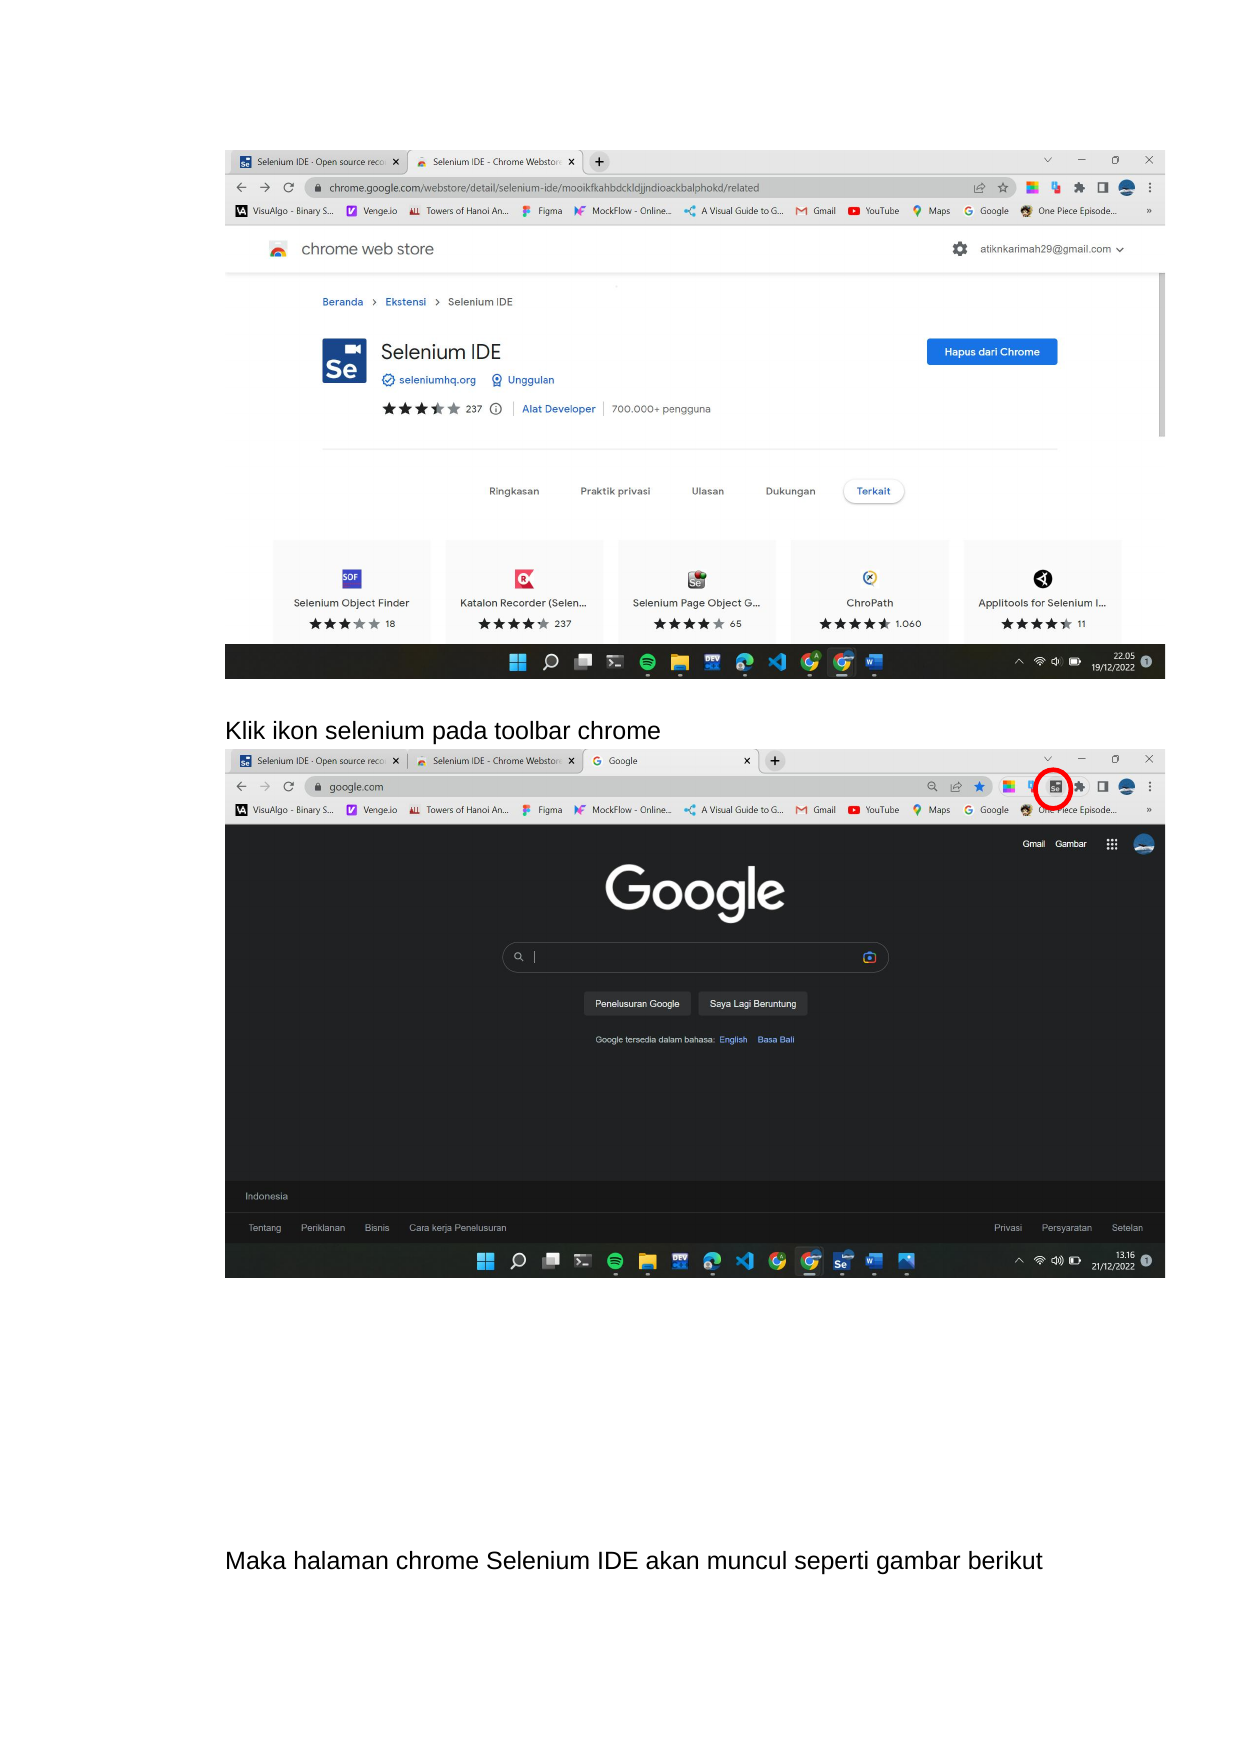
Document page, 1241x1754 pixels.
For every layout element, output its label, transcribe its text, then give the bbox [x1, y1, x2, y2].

picture [225, 150, 1166, 679]
list Maka halaman chrome Selenium IDE akan muncul seperti gambar berikut [225, 1546, 1090, 1575]
list Klik ikon selenium pada toolbar chrome [225, 716, 1090, 745]
picture [225, 749, 1166, 1278]
